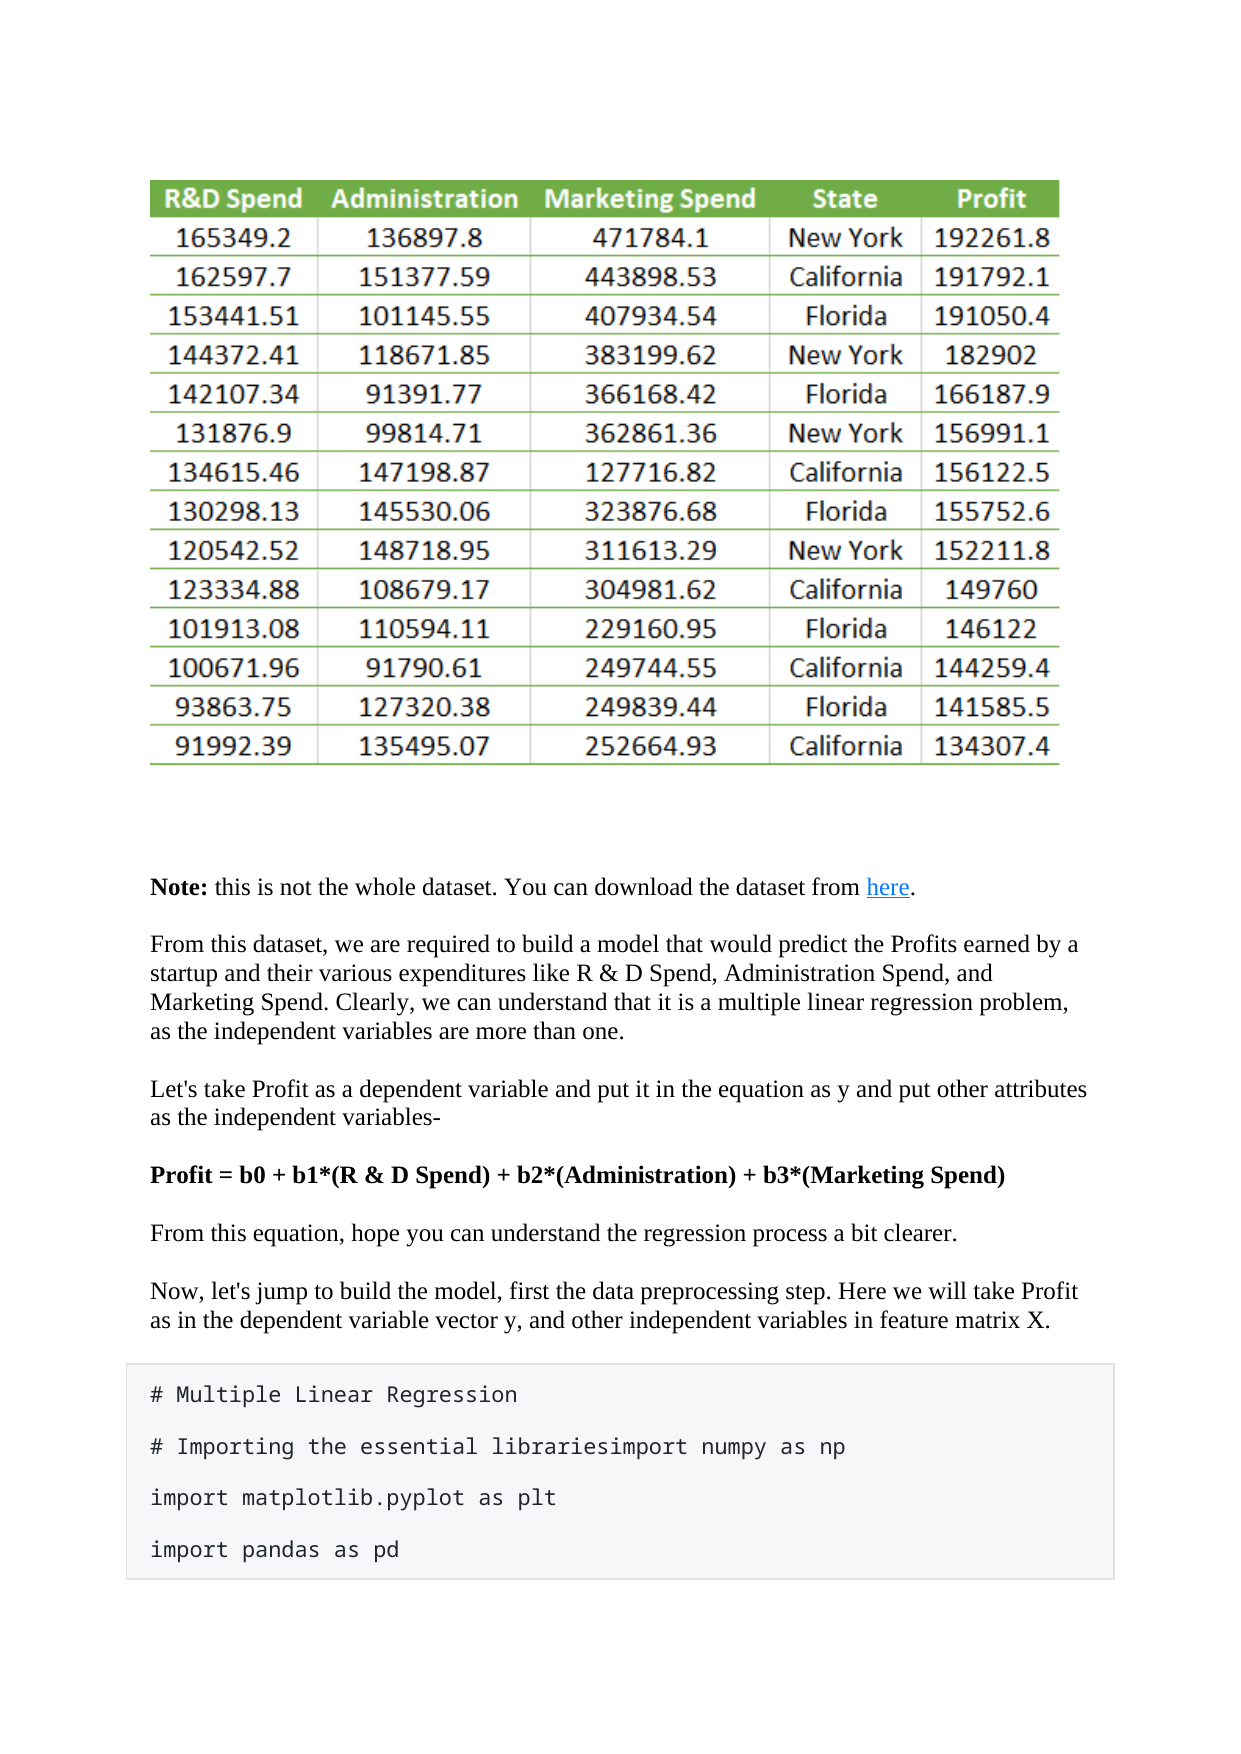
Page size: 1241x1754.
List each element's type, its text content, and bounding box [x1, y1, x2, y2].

text Profit = b0 + b1*(R & D Spend) + b2*(Administration) + b3*(Marketing Spend) [150, 1160, 1090, 1189]
text From this dataset, we are required to build a model that would predict the Profits earned by a startup and their various expenditures like R & D Spend, Administration Spend, and Marketing Spend. Clearly, we can understand that it is a multiple linear regression problem, as the independent variables are more than one. [150, 929, 1090, 1044]
picture [150, 180, 1060, 765]
text Let's take Profit as a dependent variable and put it in the equation as y and put other attributes as the independent variables- [150, 1074, 1090, 1131]
text # Multiple Linear Regression [127, 1365, 1113, 1409]
text import pandas as pd [127, 1518, 1113, 1578]
text From this equation, hope you can understand the regression process a bit clearer. [150, 1218, 1090, 1247]
text Note: this is not the whole dataset. You can download the dataset from here. [150, 872, 1090, 900]
text Now, let's jump to build the model, first the data preprocessing step. Here we will take Profit as in the dependent variable vector y, and other independent variables in feature matrix X. [150, 1276, 1090, 1334]
text # Importing the essential librariesimport numpy as np [127, 1414, 1113, 1460]
text import matplotlib.pyplot as plt [127, 1466, 1113, 1512]
